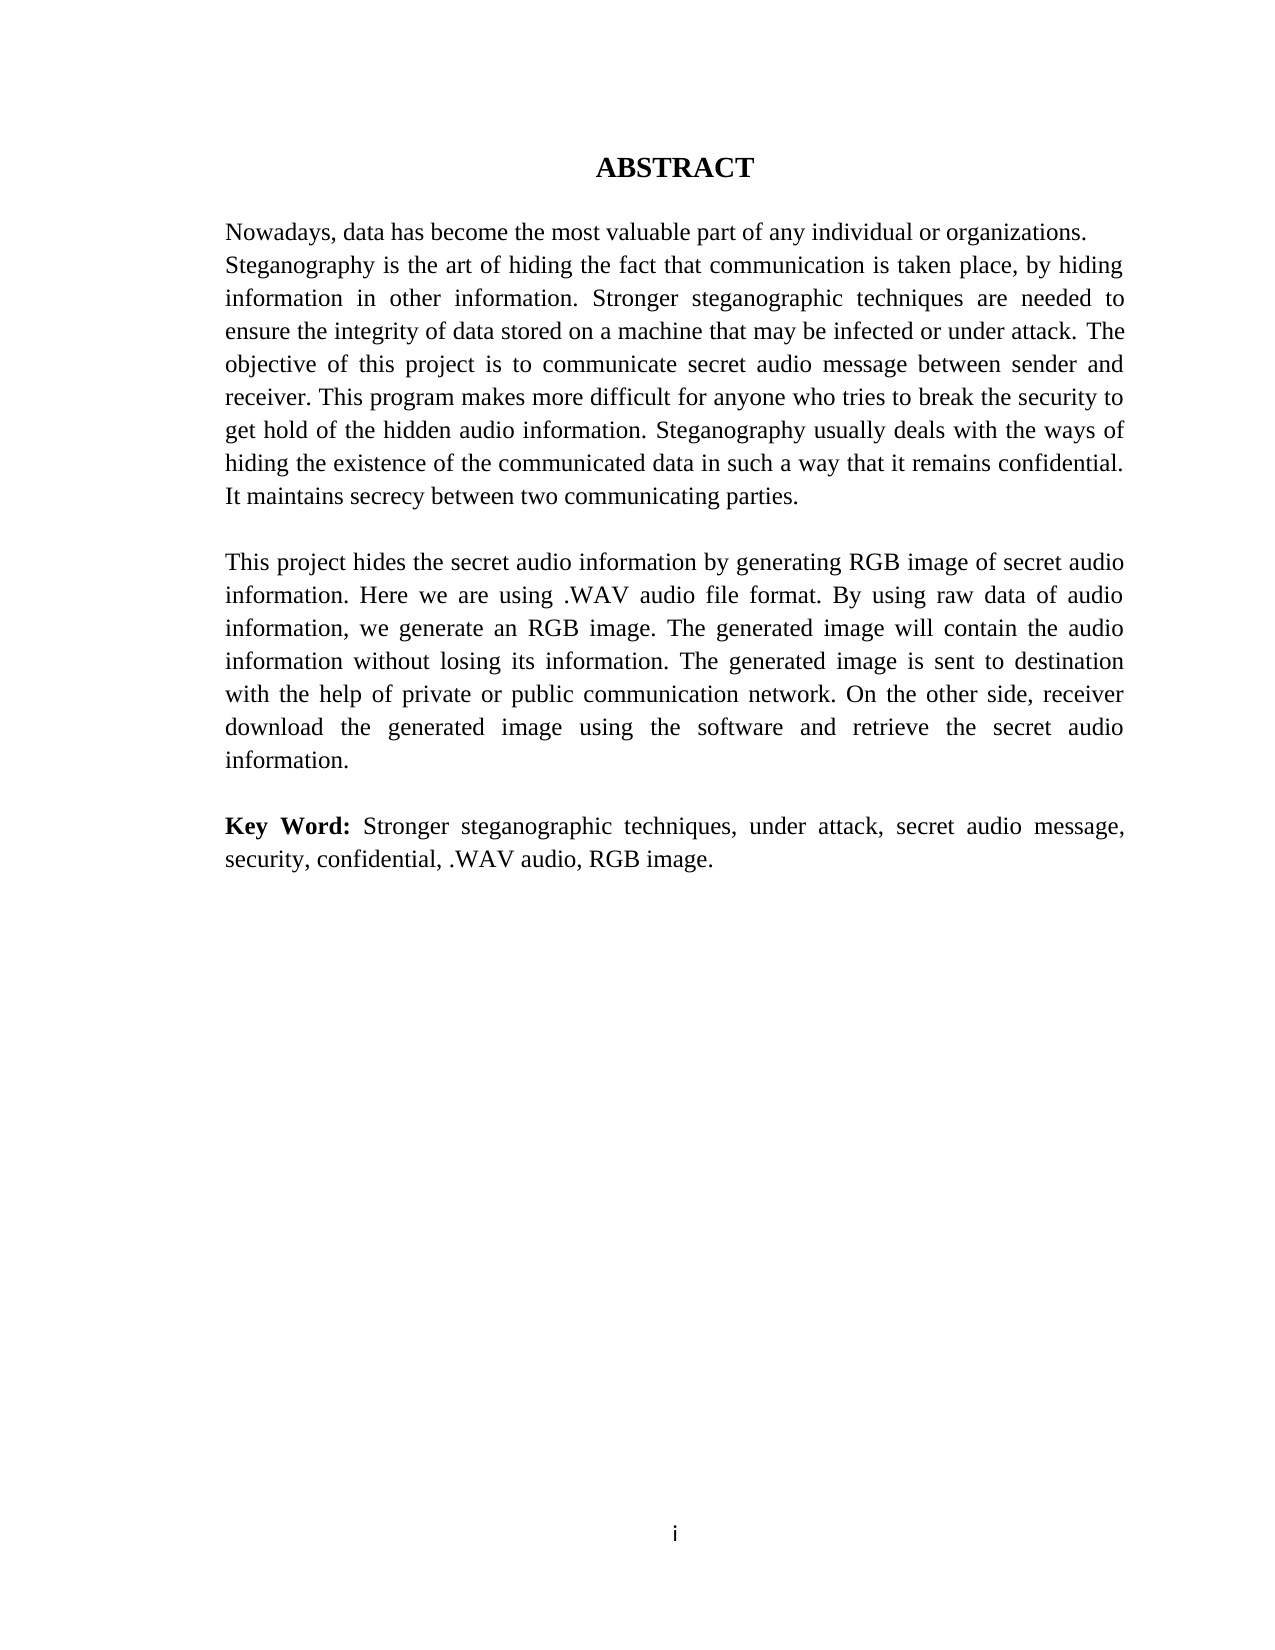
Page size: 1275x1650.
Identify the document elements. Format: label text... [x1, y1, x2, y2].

text Key Word: Stronger steganographic techniques, under attack, secret audio message, security, confidential, .WAV audio, RGB image. [225, 811, 1125, 873]
text This project hides the secret audio information by generating RGB image of secret audio information. Here we are using .WAV audio file format. By using raw data of audio information, we generate an RGB image. The generated image will contain the audio information without losing its information. The generated image is sent to destination with the help of private or public communication network. On the other side, receiver download the generated image using the software and retrieve the secret audio information. [225, 547, 1125, 774]
text Steganography is the art of hiding the fact that communication is taken place, by hiding information in other information. Stronger steganographic techniques are needed to ensure the integrity of data stored on a machine that may be infected or under attack. The objective of this project is to communicate secret audio message between sender and receiver. This program makes more difficult for anyone who tries to break the security to get hold of the hidden audio information. Steganography usually deals with the ways of hiding the existence of the communicated data in such a way that it remains confidential. It maintains secrecy between two communicating parties. [225, 250, 1125, 510]
text Nowadays, data has become the most valuable part of any individual or organizations. [225, 217, 1125, 246]
text ABSTRACT [225, 150, 1125, 183]
